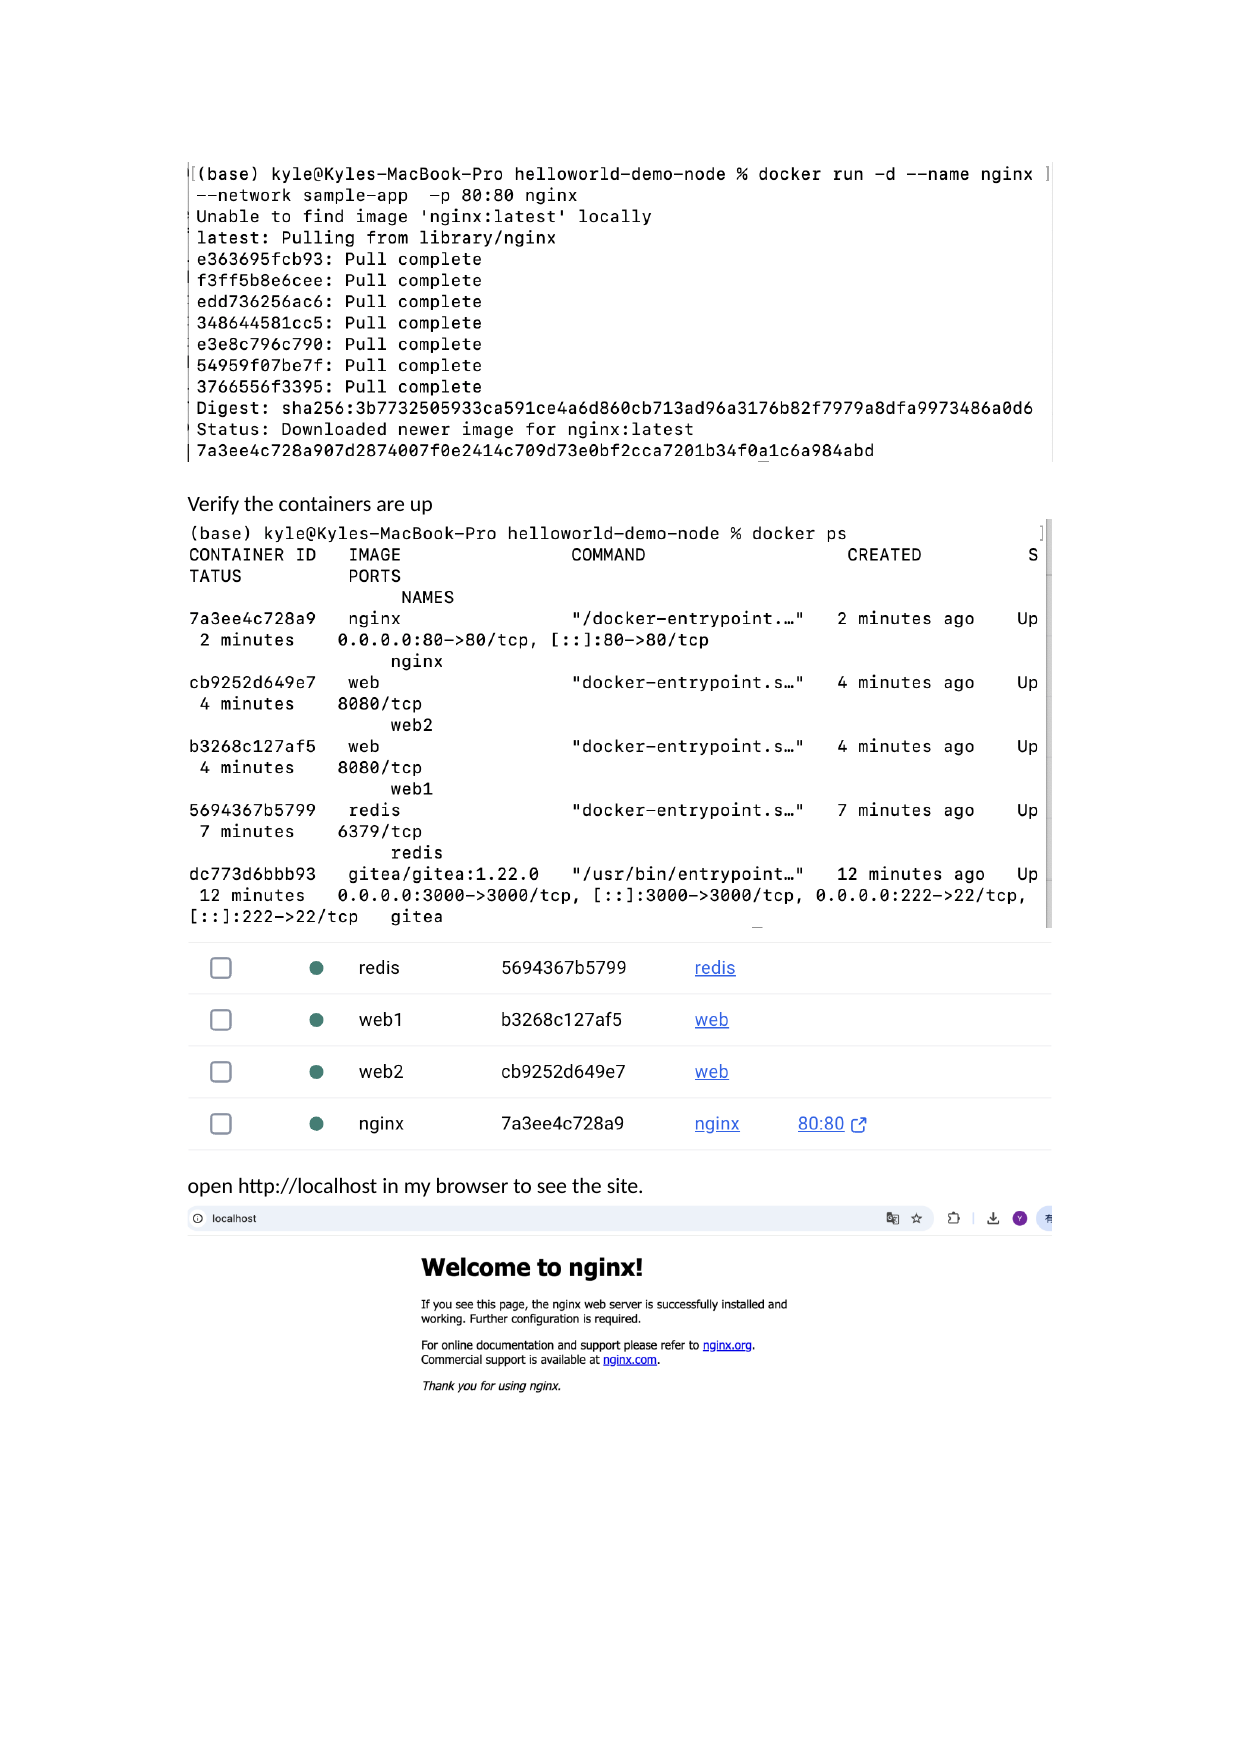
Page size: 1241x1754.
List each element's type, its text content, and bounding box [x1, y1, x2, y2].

text Verify the containers are up [187, 487, 1053, 519]
picture [187, 942, 1052, 1154]
picture [187, 162, 1053, 462]
text open http://localhost in my browser to see the site. [187, 1169, 1053, 1202]
picture [187, 1202, 1052, 1445]
picture [187, 519, 1052, 928]
